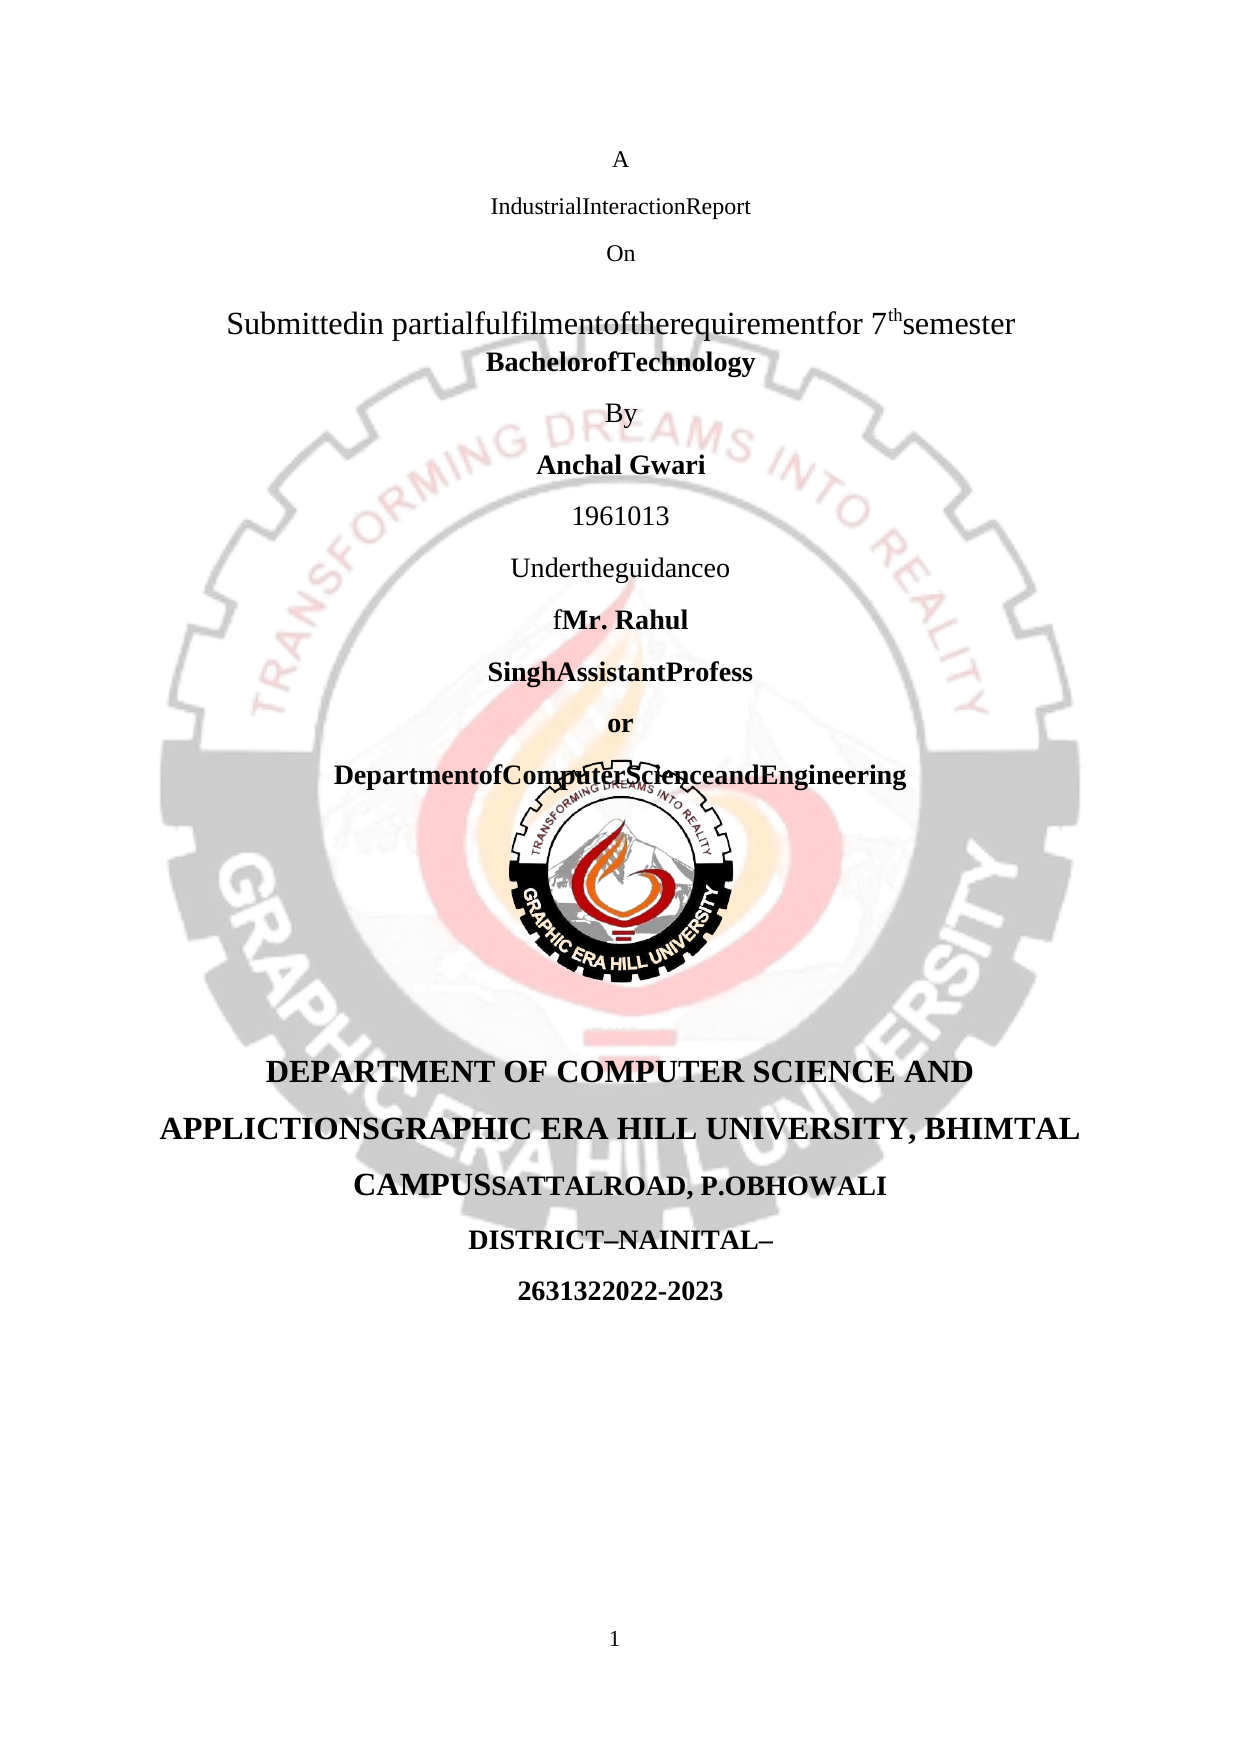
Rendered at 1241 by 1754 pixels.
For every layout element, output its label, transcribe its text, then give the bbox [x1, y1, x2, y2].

text IndustrialInteractionReportOn [485, 192, 757, 266]
text DEPARTMENT OF COMPUTER SCIENCE AND APPLICTIONSGRAPHIC ERA HILL UNIVERSITY, BHIMTAL CAMPUSSATTALROAD, P.OBHOWALI [150, 1053, 1090, 1202]
subtitle DISTRICT–NAINITAL–2631322022-2023 [412, 1223, 829, 1307]
subtitle BachelorofTechnology [315, 345, 926, 378]
text Submittedin partialfulfilmentoftherequirementfor 7thsemester [151, 304, 1091, 341]
picture [158, 1202, 1084, 1247]
picture [158, 341, 1084, 1053]
text 1961013 [484, 499, 757, 531]
subtitle DepartmentofComputerScienceandEngineering [315, 758, 925, 791]
subtitle Anchal Gwari [485, 448, 757, 481]
text A [127, 145, 1114, 173]
text UndertheguidanceofMr. Rahul SinghAssistantProfessor [484, 551, 757, 739]
text By [485, 396, 757, 428]
